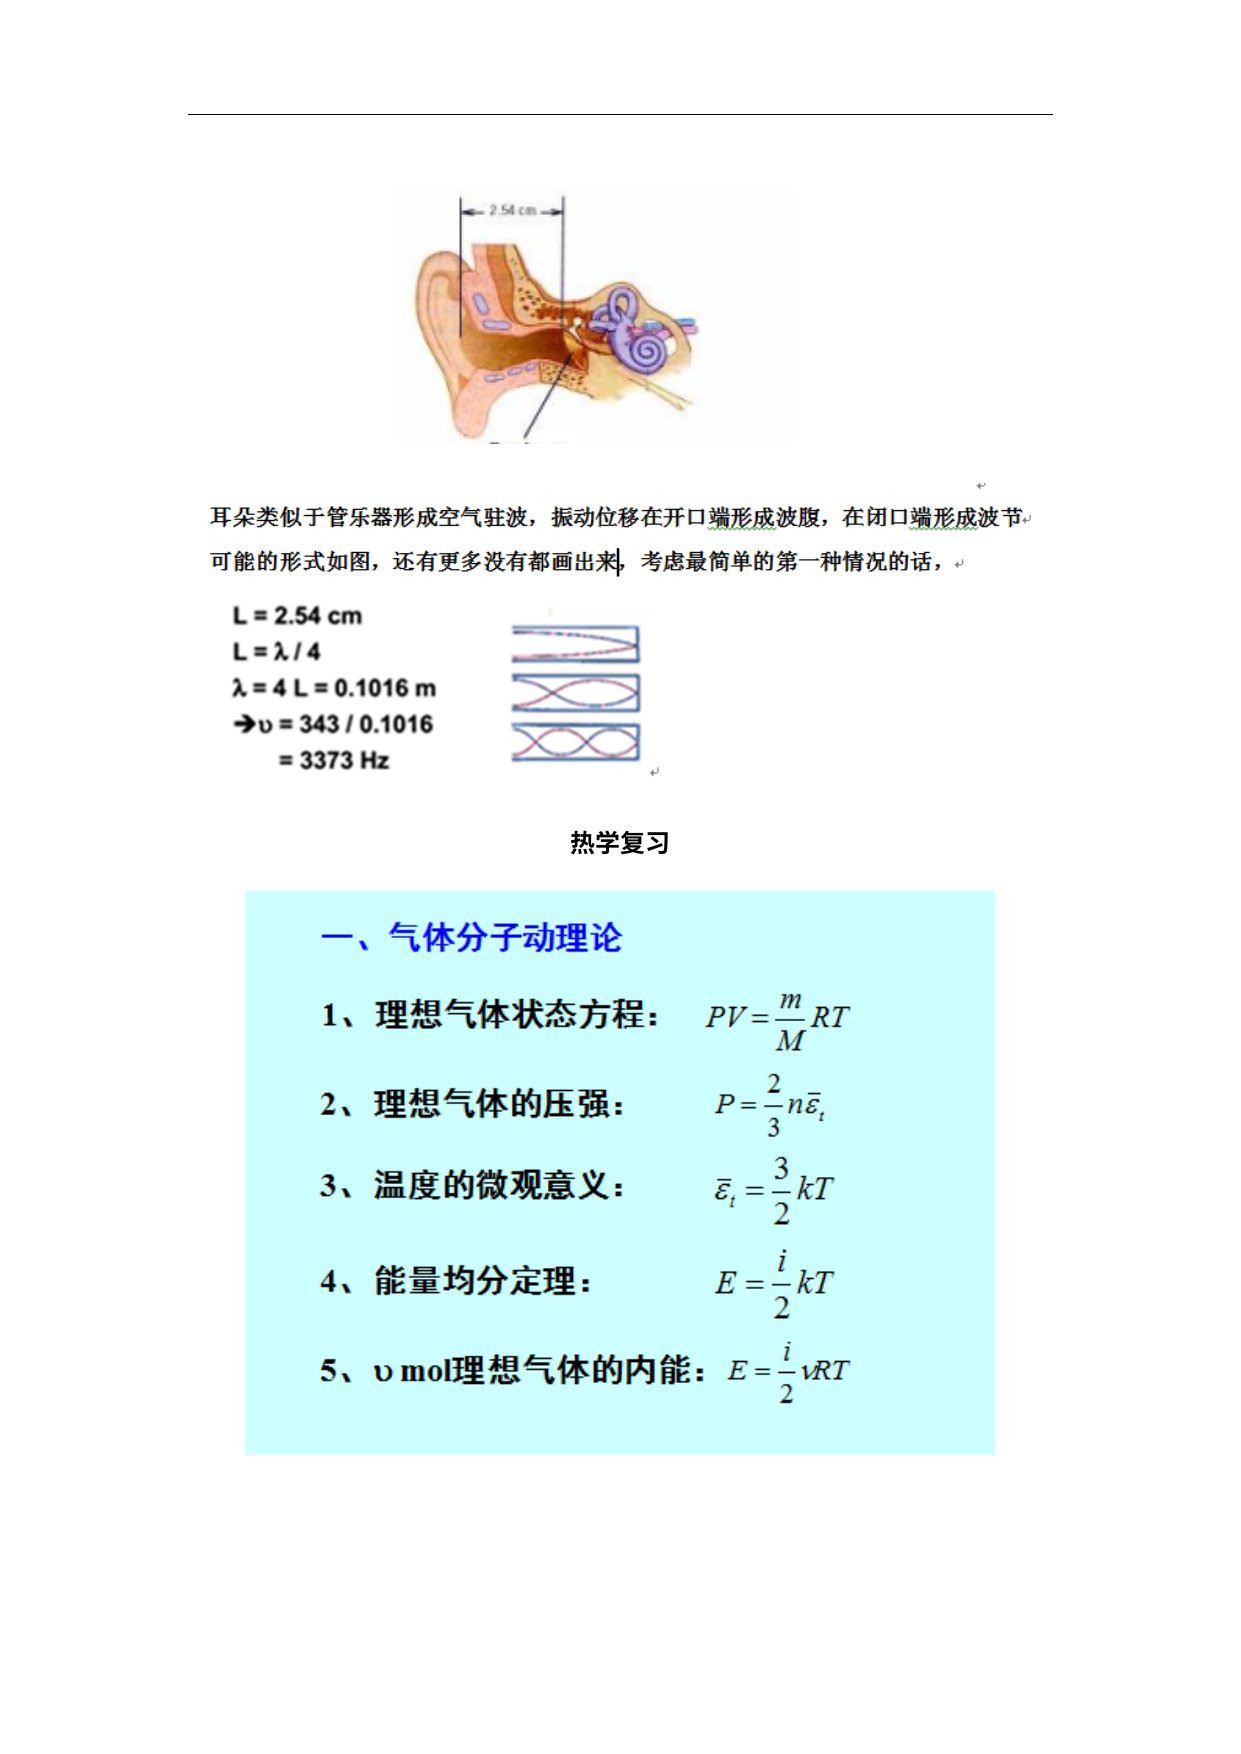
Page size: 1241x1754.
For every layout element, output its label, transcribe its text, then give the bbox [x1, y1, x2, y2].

text 热学复习 [187, 809, 1053, 874]
picture [395, 162, 845, 444]
picture [245, 891, 996, 1455]
picture [187, 483, 1053, 802]
